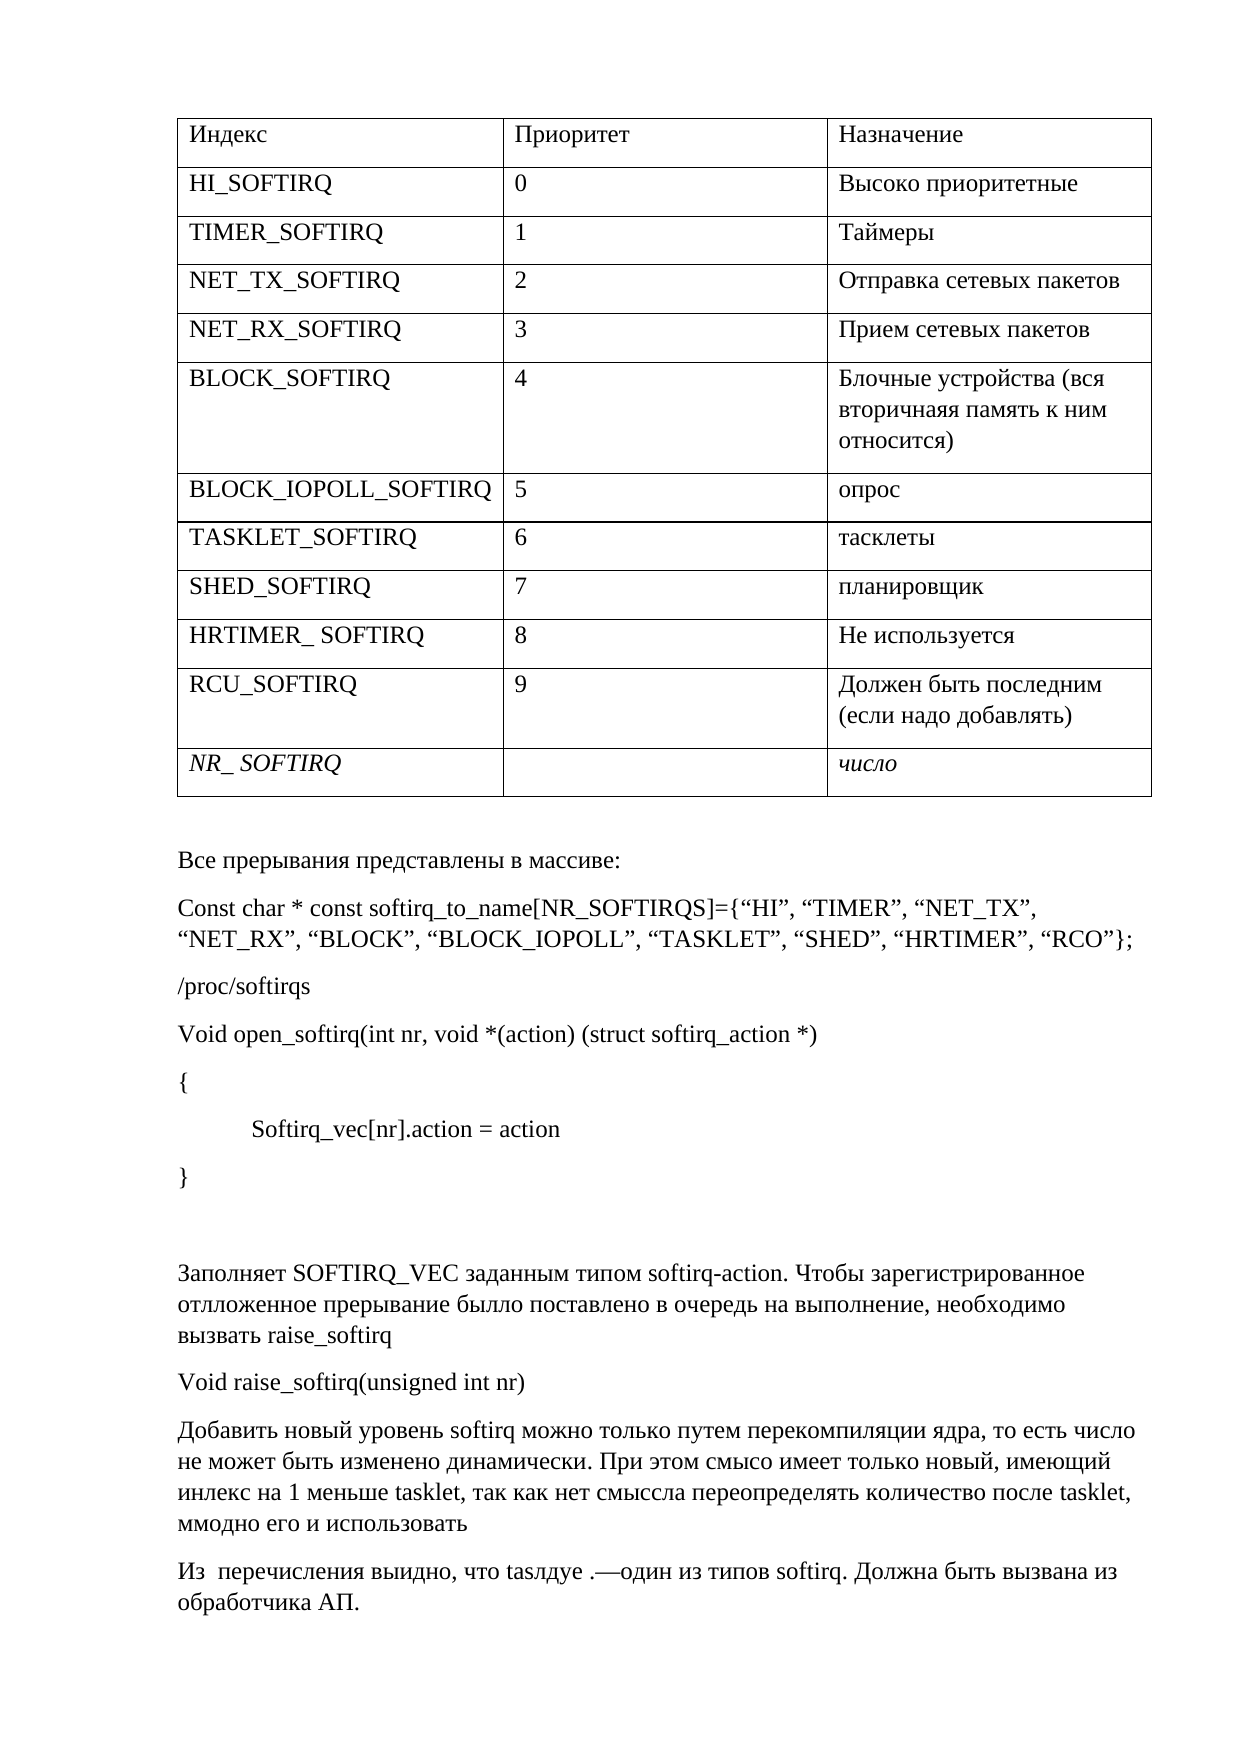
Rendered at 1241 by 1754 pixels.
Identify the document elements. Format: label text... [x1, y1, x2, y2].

table_cell NET_TX_SOFTIRQ [178, 265, 503, 313]
text Из перечисления выидно, что tasлдуе .—один из типов softirq. Должна быть вызвана из обработчика АП. [177, 1556, 1152, 1616]
table_cell Таймеры [828, 217, 1151, 264]
text } [177, 1162, 1152, 1191]
table_cell 6 [504, 523, 827, 570]
table_cell NR_ SOFTIRQ [178, 749, 503, 796]
table_header Индекс [178, 119, 503, 167]
table_cell Прием сетевых пакетов [828, 314, 1151, 362]
table_cell опрос [828, 474, 1151, 521]
table_cell SHED_SOFTIRQ [178, 571, 503, 619]
table_cell BLOCK_IOPOLL_SOFTIRQ [178, 474, 503, 521]
text Заполняет SOFTIRQ_VEC заданным типом softirq-action. Чтобы зарегистрированное отлложенное прерывание былло поставлено в очередь на выполнение, необходимо вызвать raise_softirq [177, 1258, 1152, 1348]
text { [177, 1067, 1152, 1096]
table_cell 7 [504, 571, 827, 619]
table_cell [504, 749, 827, 796]
table_cell Не используется [828, 620, 1151, 668]
table_cell Отправка сетевых пакетов [828, 265, 1151, 313]
table_cell HI_SOFTIRQ [178, 168, 503, 216]
table_cell Должен быть последним (если надо добавлять) [828, 669, 1151, 747]
table_cell 2 [504, 265, 827, 313]
table_cell 9 [504, 669, 827, 747]
table_cell TASKLET_SOFTIRQ [178, 523, 503, 570]
text Добавить новый уровень softirq можно только путем перекомпиляции ядра, то есть число не может быть изменено динамически. При этом смысо имеет только новый, имеющий инлекс на 1 меньше tasklet, так как нет смыссла переопределять количество после tasklet, ммодно его и использовать [177, 1415, 1152, 1537]
text Все прерывания представлены в массиве: [177, 845, 1152, 874]
table_cell 4 [504, 363, 827, 473]
table_cell 1 [504, 217, 827, 264]
table_cell RCU_SOFTIRQ [178, 669, 503, 747]
table_cell BLOCK_SOFTIRQ [178, 363, 503, 473]
table_cell HRTIMER_ SOFTIRQ [178, 620, 503, 668]
table_cell Блочные устройства (вся вторичнаяя память к ним относится) [828, 363, 1151, 473]
table_cell TIMER_SOFTIRQ [178, 217, 503, 264]
table_cell 5 [504, 474, 827, 521]
text Void open_softirq(int nr, void *(action) (struct softirq_action *) [177, 1019, 1152, 1048]
text /proc/softirqs [177, 971, 1152, 1000]
text Softirq_vec[nr].action = action [177, 1114, 1152, 1143]
table_cell NET_RX_SOFTIRQ [178, 314, 503, 362]
text Const char * const softirq_to_name[NR_SOFTIRQS]={“HI”, “TIMER”, “NET_TX”, “NET_RX”, “BLOCK”, “BLOCK_IOPOLL”, “TASKLET”, “SHED”, “HRTIMER”, “RCO”}; [177, 893, 1152, 952]
table_header Приоритет [504, 119, 827, 167]
table_cell 3 [504, 314, 827, 362]
table_cell число [828, 749, 1151, 796]
table_cell 8 [504, 620, 827, 668]
table_header Назначение [828, 119, 1151, 167]
text Void raise_softirq(unsigned int nr) [177, 1367, 1152, 1396]
table_cell тасклеты [828, 523, 1151, 570]
table_cell 0 [504, 168, 827, 216]
table_cell планировщик [828, 571, 1151, 619]
table_cell Высоко приоритетные [828, 168, 1151, 216]
